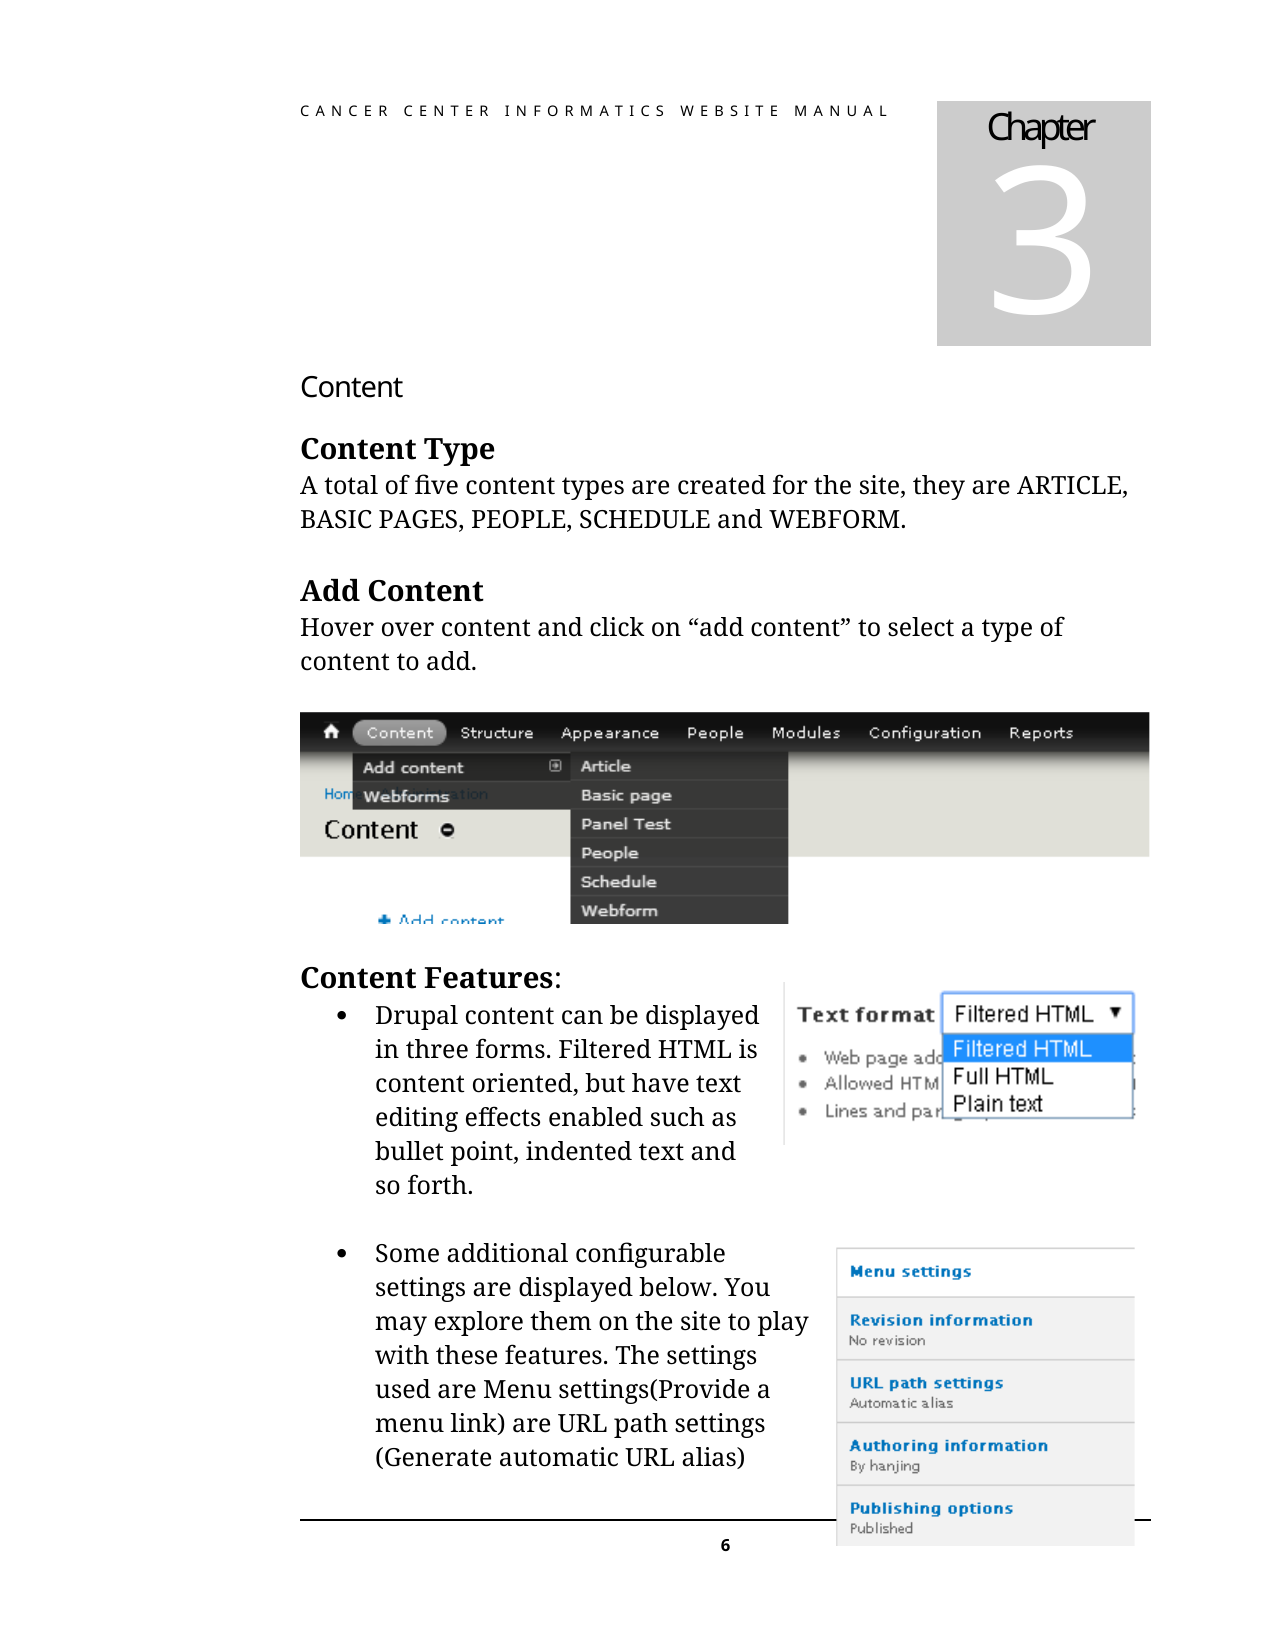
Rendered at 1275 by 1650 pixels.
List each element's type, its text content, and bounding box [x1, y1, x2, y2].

text Add Content [300, 570, 1151, 610]
text Content Type [300, 428, 1151, 468]
picture [783, 982, 1136, 1145]
text Hover over content and click on “add content” to select a type of content to add. [300, 610, 1151, 678]
text 3 [937, 184, 1151, 346]
picture [836, 1246, 1135, 1546]
title Chapter [937, 101, 1151, 151]
text Content Features: [300, 958, 1151, 997]
text A total of five content types are created for the site, they are ARTICLE, BASIC PAGES, PEOPLE, SCHEDULE and WEBFORM. [300, 468, 1151, 536]
picture [300, 712, 1150, 924]
subtitle Content [300, 187, 1151, 406]
list Some additional configurable settings are displayed below. You may explore them on the site to play with these features. The settings used are Menu settings(Provide a menu link) are URL path settings (Generate automatic URL alias) [337, 1236, 1151, 1474]
